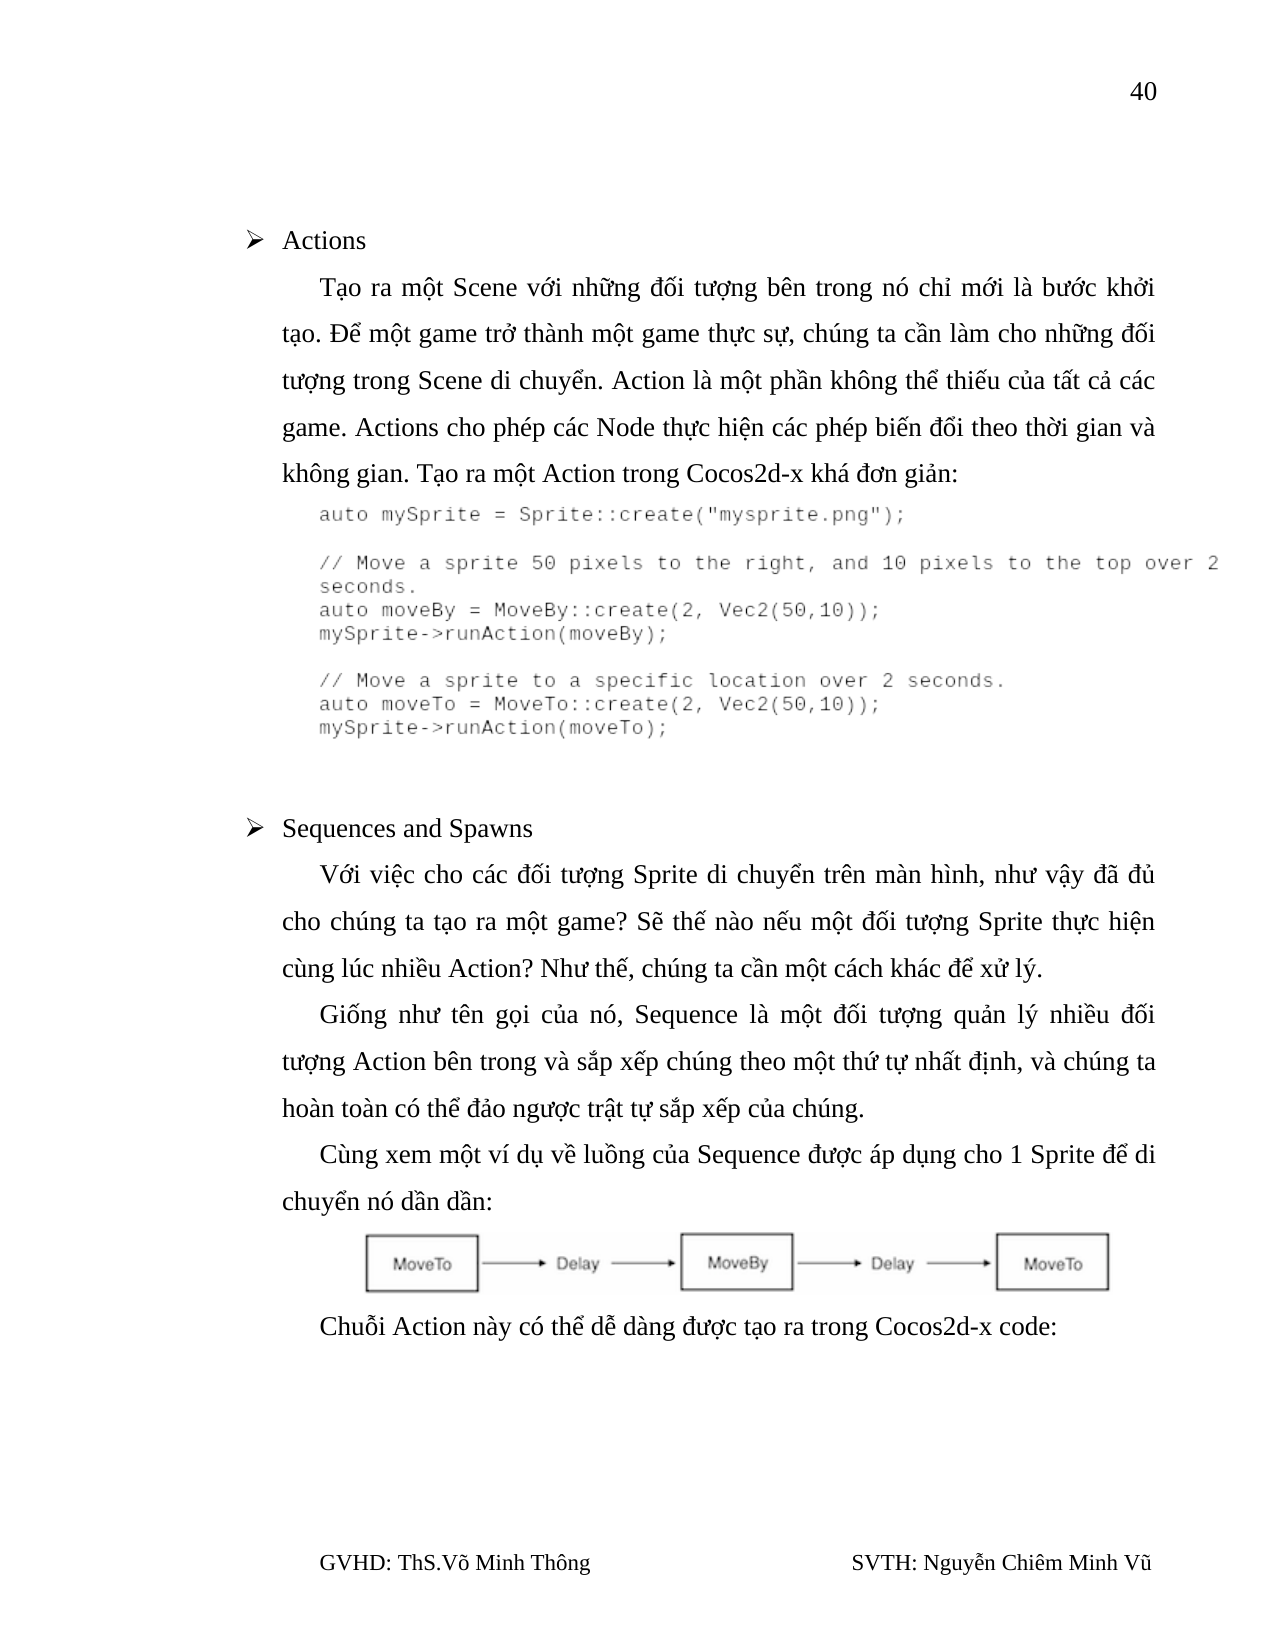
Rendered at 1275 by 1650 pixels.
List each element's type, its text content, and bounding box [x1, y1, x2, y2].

text Giống như tên gọi của nó, Sequence là một đối tượng quản lý nhiều đối tượng Action bên trong và sắp xếp chúng theo một thứ tự nhất định, và chúng ta hoàn toàn có thể đảo ngược trật tự sắp xếp của chúng. [282, 999, 1157, 1123]
text Cùng xem một ví dụ về luồng của Sequence được áp dụng cho 1 Sprite để di chuyển nó dần dần: [282, 1139, 1157, 1216]
text Tạo ra một Scene với những đối tượng bên trong nó chỉ mới là bước khởi tạo. Để một game trở thành một game thực sự, chúng ta cần làm cho những đối tượng trong Scene di chuyển. Action là một phần không thể thiếu của tất cả các game. Actions cho phép các Node thực hiện các phép biến đổi theo thời gian và không gian. Tạo ra một Action trong Cocos2d-x khá đơn giản: [282, 271, 1157, 488]
list Sequences and Spawns [244, 812, 1157, 843]
text Chuỗi Action này có thể dễ dàng được tạo ra trong Cocos2d-x code: [282, 1310, 1157, 1341]
list Actions [244, 224, 1157, 255]
text Với việc cho các đối tượng Sprite di chuyển trên màn hình, như vậy đã đủ cho chúng ta tạo ra một game? Sẽ thế nào nếu một đối tượng Sprite thực hiện cùng lúc nhiều Action? Như thế, chúng ta cần một cách khác để xử lý. [282, 859, 1157, 983]
picture [363, 1232, 1114, 1295]
